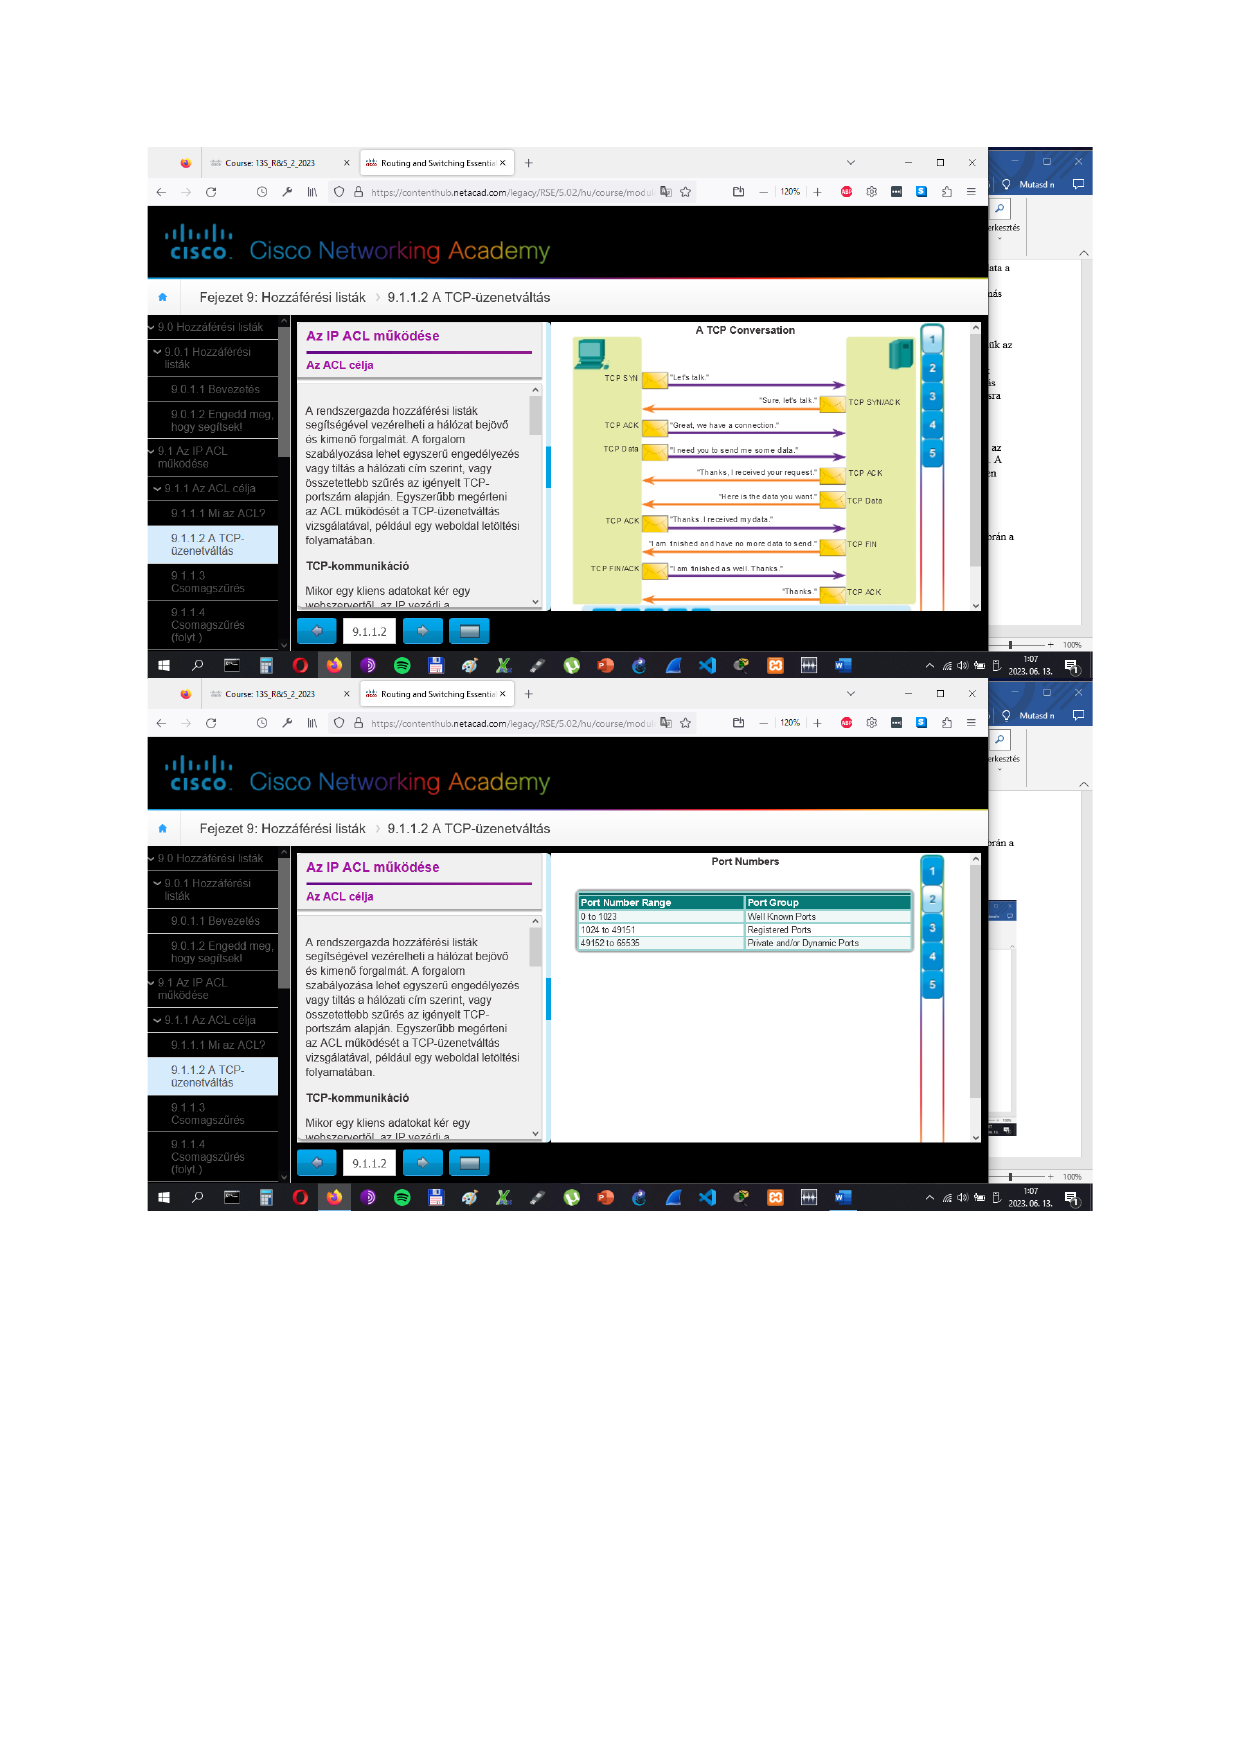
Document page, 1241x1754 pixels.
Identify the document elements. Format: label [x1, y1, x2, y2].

picture [147, 147, 1093, 1211]
